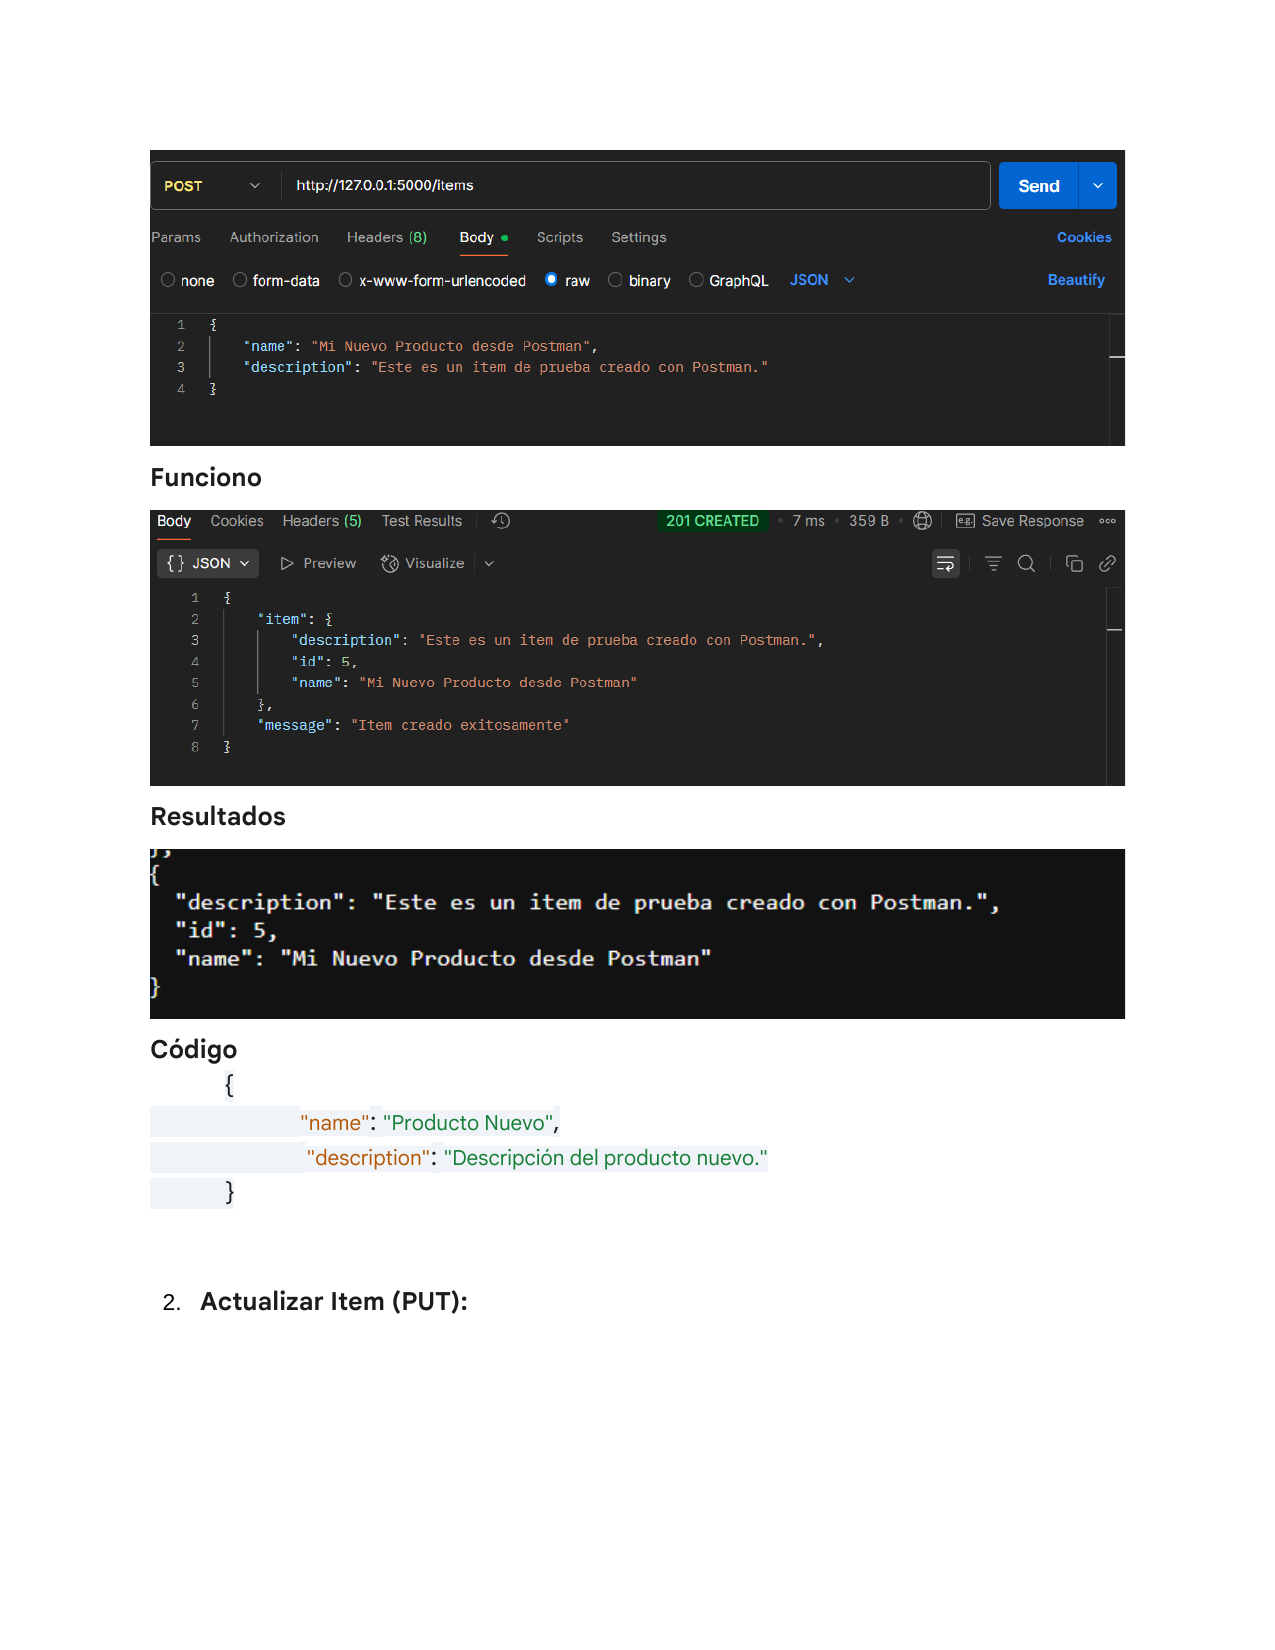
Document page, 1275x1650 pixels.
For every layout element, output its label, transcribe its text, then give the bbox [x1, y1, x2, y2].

picture [150, 510, 1125, 786]
text Código { "name": "Producto Nuevo", "description": "Descripción del producto nuevo." } [150, 1034, 1125, 1239]
list Actualizar Item (PUT): [162, 1286, 1125, 1318]
text Funciono [150, 462, 1125, 493]
picture [150, 849, 1125, 1019]
picture [150, 150, 1125, 446]
text Resultados [150, 801, 1125, 833]
